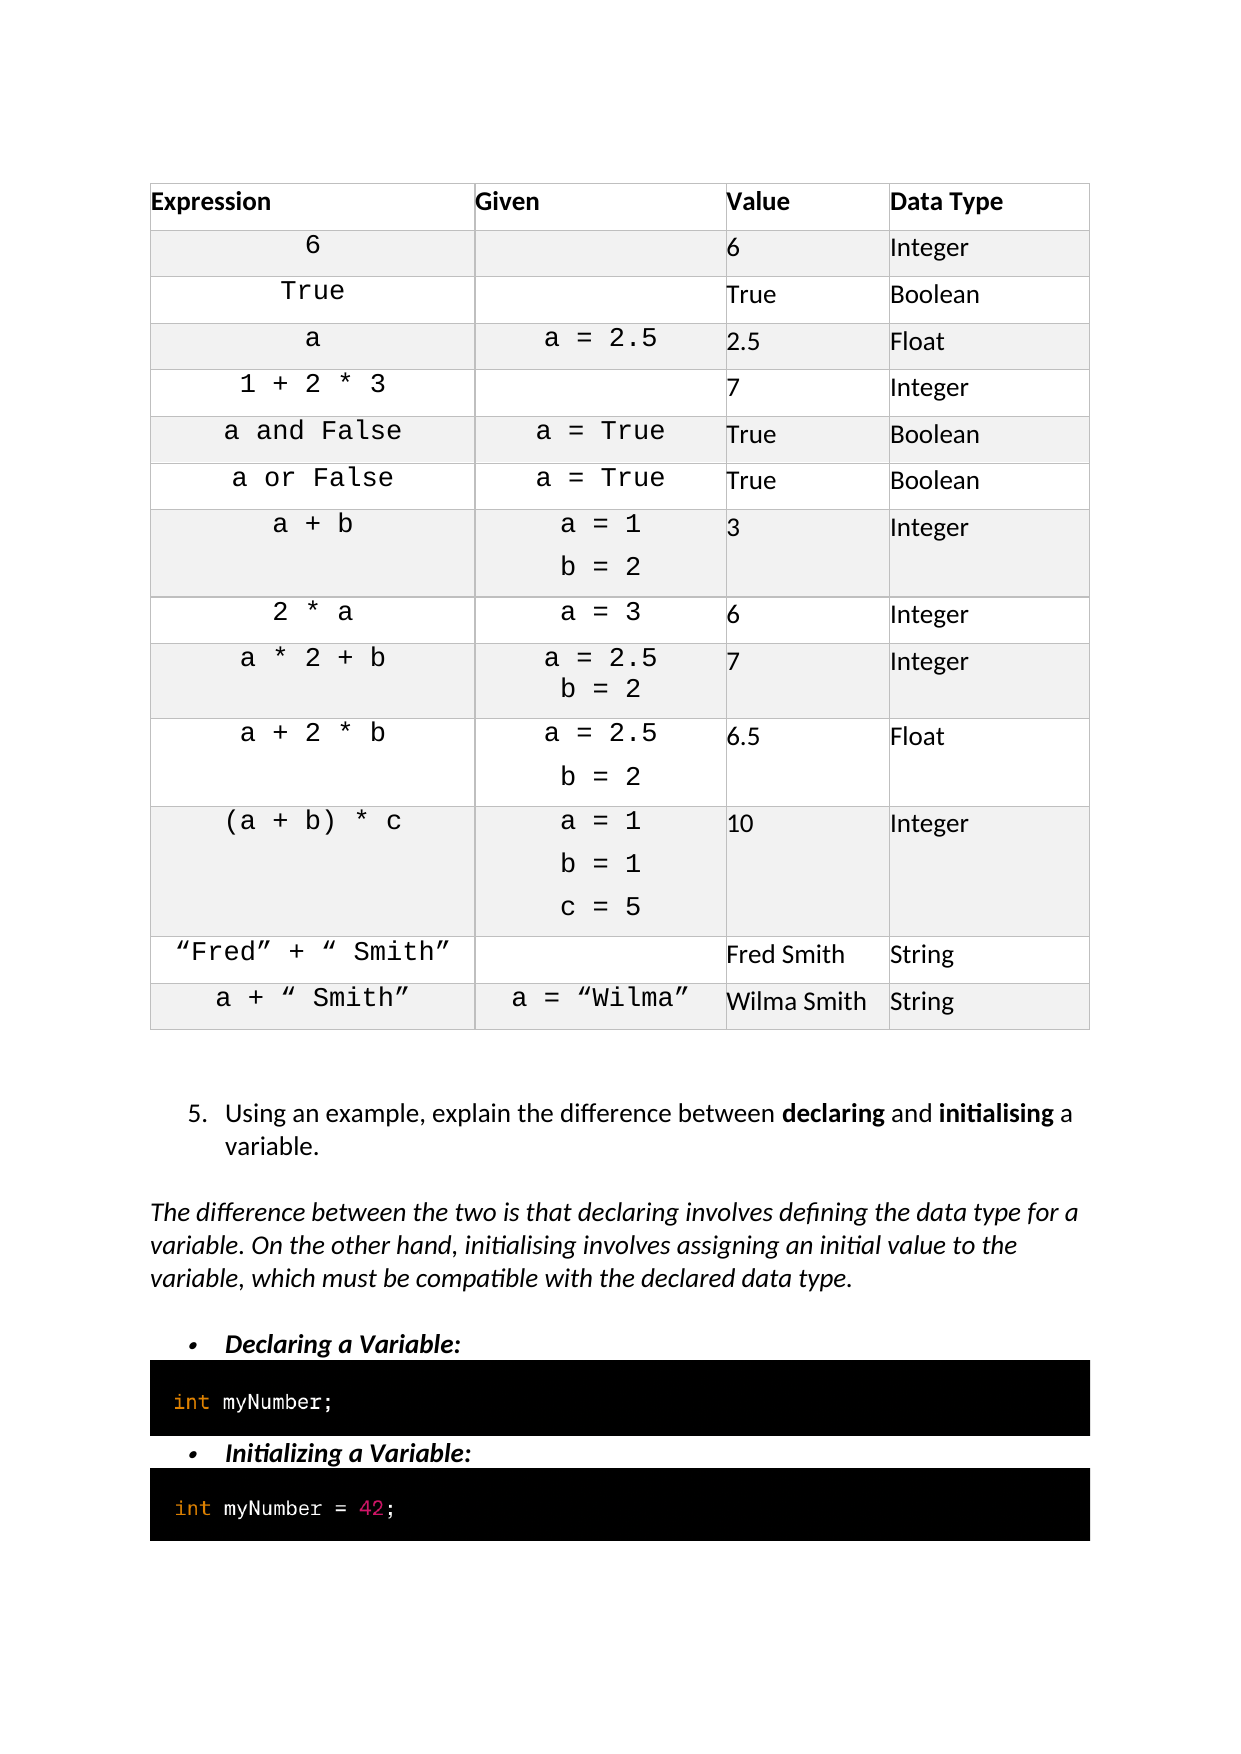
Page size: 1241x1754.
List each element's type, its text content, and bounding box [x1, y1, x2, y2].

table_cell True [727, 464, 889, 509]
table_cell True [151, 277, 474, 323]
table_cell Fred Smith [727, 937, 889, 983]
table_cell a = 2.5 [476, 324, 726, 369]
table_cell a = 2.5 b = 2 [476, 719, 726, 806]
picture [150, 1468, 1091, 1541]
table_cell a or False [151, 464, 474, 509]
table_cell 6.5 [727, 719, 889, 806]
table_cell Wilma Smith [727, 984, 889, 1029]
table_cell Boolean [890, 277, 1089, 323]
table_cell String [890, 984, 1089, 1029]
table_cell 2 * a [151, 598, 474, 643]
table_cell [476, 231, 726, 276]
table_cell a + “ Smith” [151, 984, 474, 1029]
table_cell Float [890, 719, 1089, 806]
table_cell a and False [151, 417, 474, 462]
picture [150, 1360, 1091, 1436]
list Initializing a Variable: [187, 1436, 1090, 1468]
table_cell Integer [890, 644, 1089, 718]
table_cell a + 2 * b [151, 719, 474, 806]
table_header Value [727, 184, 889, 229]
table_cell 10 [727, 807, 889, 936]
table_cell 6 [727, 598, 889, 643]
table_cell [476, 277, 726, 323]
table_cell 2.5 [727, 324, 889, 369]
table_cell 7 [727, 644, 889, 718]
table_cell 6 [727, 231, 889, 276]
table_cell a * 2 + b [151, 644, 474, 718]
table_cell 3 [727, 510, 889, 596]
table_cell Float [890, 324, 1089, 369]
text variable. On the other hand, initialising involves assigning an initial value to the [150, 1228, 1090, 1262]
table_cell Integer [890, 598, 1089, 643]
table_cell Integer [890, 807, 1089, 936]
table_cell Integer [890, 510, 1089, 596]
table_header Data Type [890, 184, 1089, 229]
table_cell a = 1 b = 1 c = 5 [476, 807, 726, 936]
table_cell a [151, 324, 474, 369]
table_cell a = “Wilma” [476, 984, 726, 1029]
table_cell Boolean [890, 417, 1089, 462]
text The difference between the two is that declaring involves defining the data type for a [150, 1196, 1090, 1228]
table_cell a = 1 b = 2 [476, 510, 726, 596]
table_cell a = True [476, 417, 726, 462]
list Using an example, explain the difference between declaring and initialising a variable. [187, 1096, 1090, 1162]
table_cell String [890, 937, 1089, 983]
table_cell Integer [890, 370, 1089, 416]
table_cell [476, 370, 726, 416]
table_cell 7 [727, 370, 889, 416]
table_cell “Fred” + “ Smith” [151, 937, 474, 983]
table_cell 6 [151, 231, 474, 276]
table_cell True [727, 277, 889, 323]
table_header Expression [151, 184, 474, 229]
table_cell a = True [476, 464, 726, 509]
text variable, which must be compatible with the declared data type. [150, 1262, 1090, 1294]
list Declaring a Variable: [187, 1328, 1090, 1360]
table_cell a + b [151, 510, 474, 596]
table_cell (a + b) * c [151, 807, 474, 936]
table_cell 1 + 2 * 3 [151, 370, 474, 416]
table_cell [476, 937, 726, 983]
table_cell a = 3 [476, 598, 726, 643]
table_header Given [476, 184, 726, 229]
table_cell True [727, 417, 889, 462]
table_cell Boolean [890, 464, 1089, 509]
table_cell a = 2.5 b = 2 [476, 644, 726, 718]
table_cell Integer [890, 231, 1089, 276]
